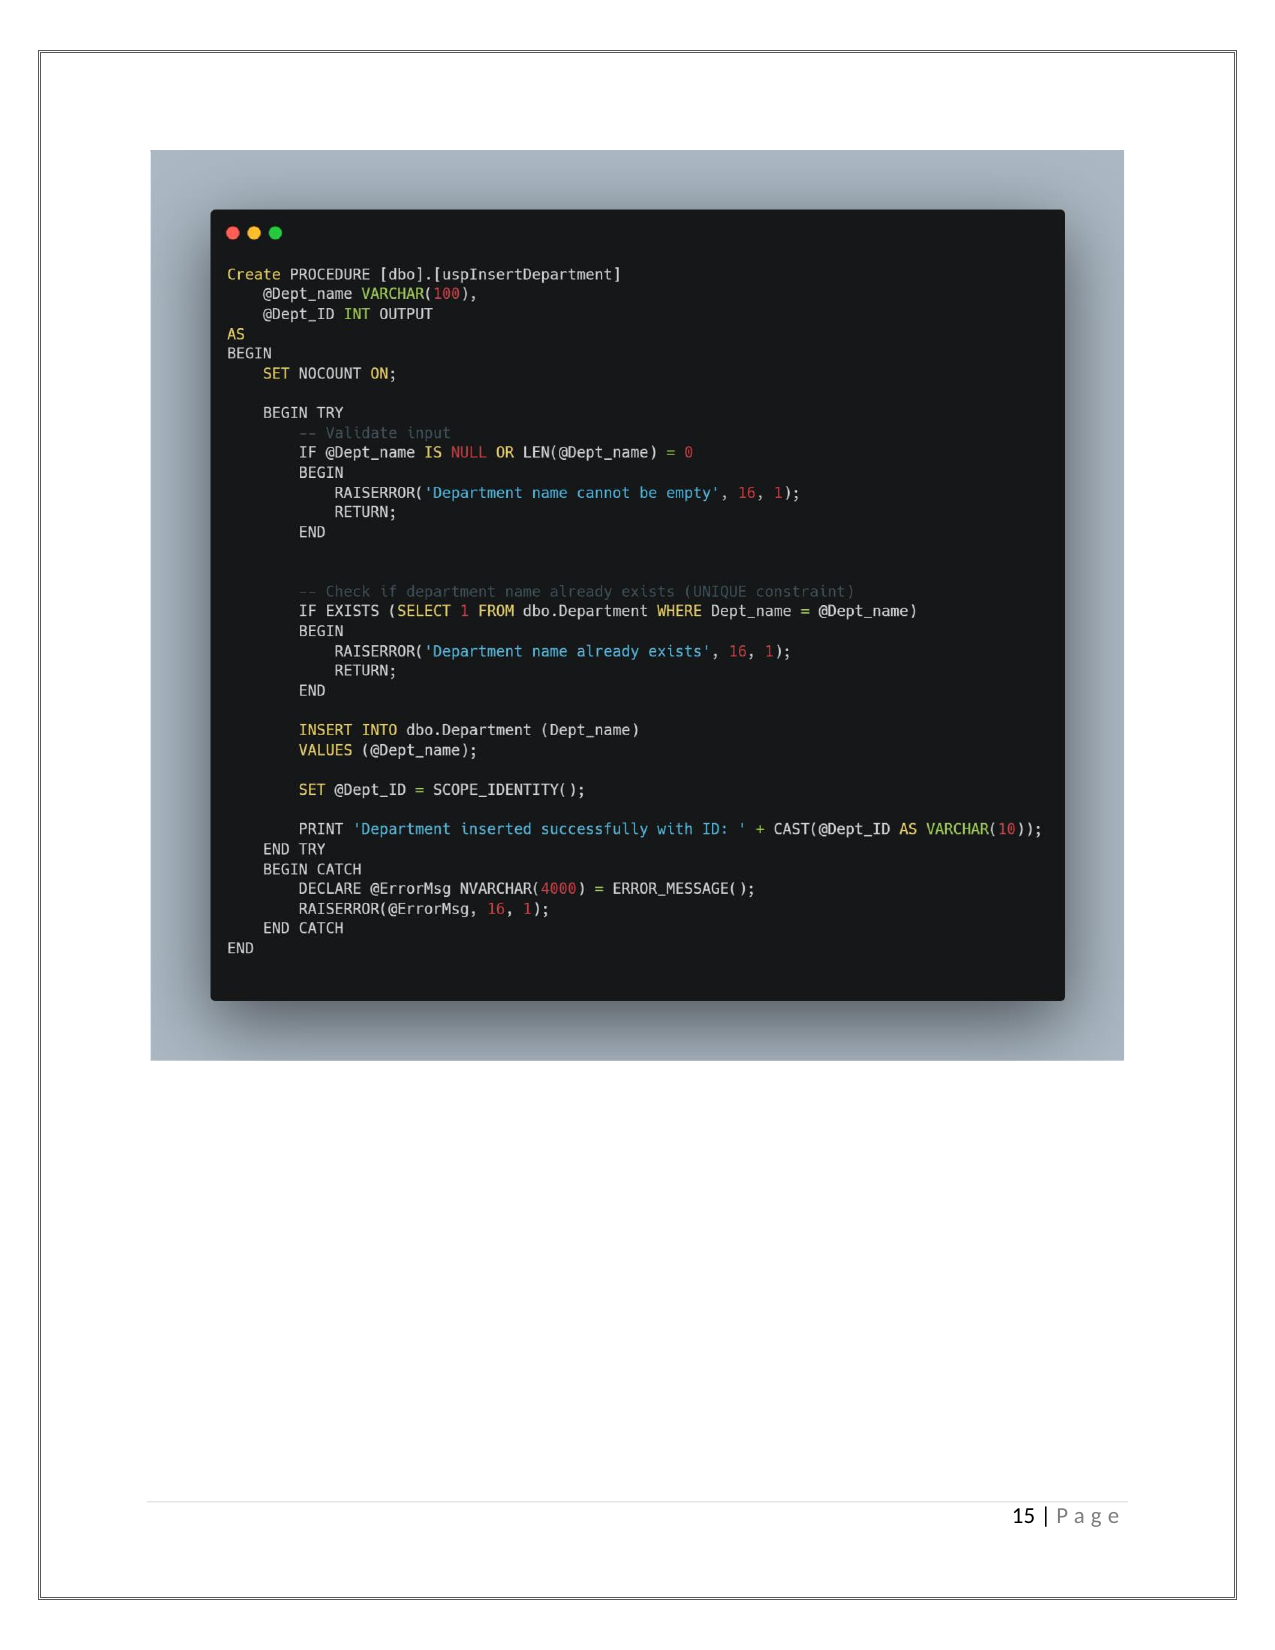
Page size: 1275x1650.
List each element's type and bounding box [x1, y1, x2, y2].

picture [150, 150, 1125, 1061]
